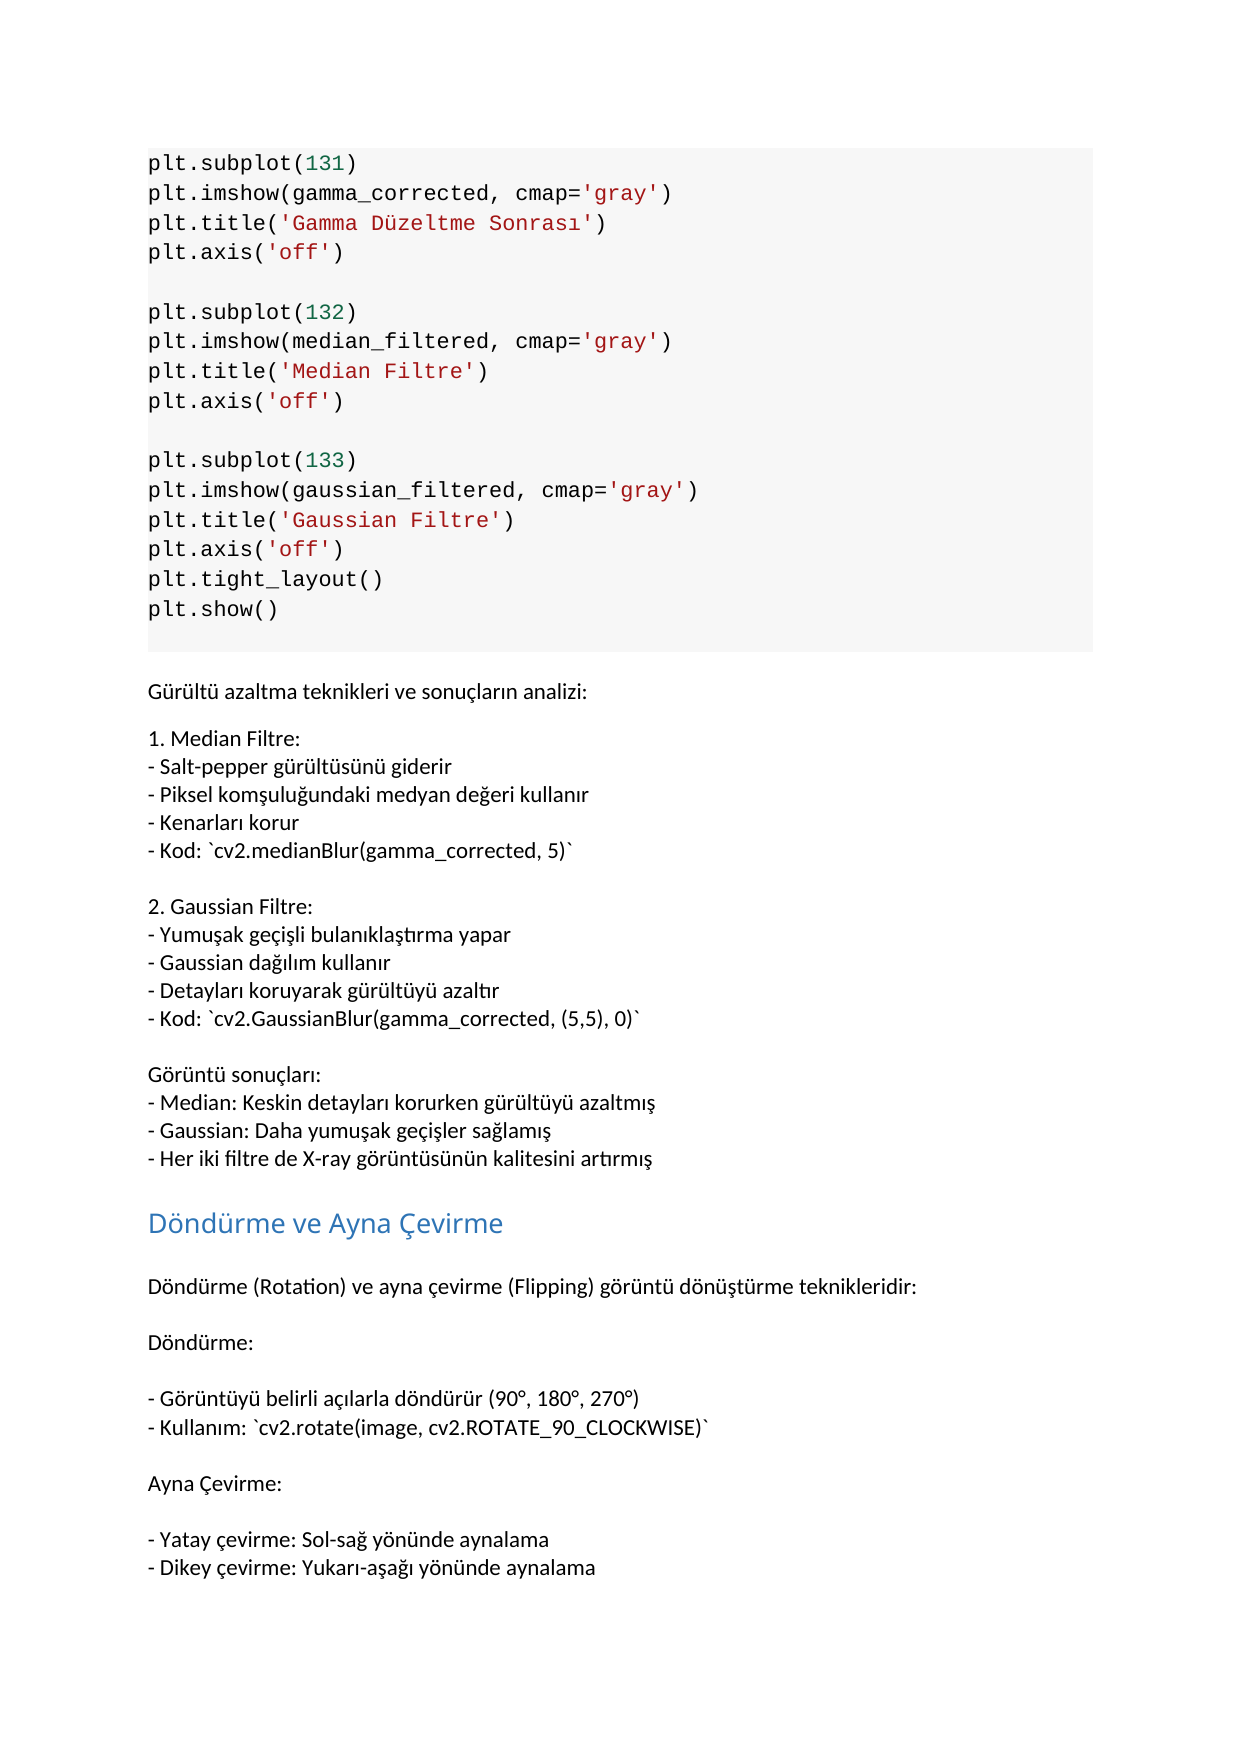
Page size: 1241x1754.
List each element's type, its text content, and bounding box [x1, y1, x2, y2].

text Gürültü azaltma teknikleri ve sonuçların analizi: [148, 677, 1093, 705]
text Ayna Çevirme: [148, 1469, 1093, 1497]
text plt.subplot(131) [148, 148, 1093, 177]
text Görüntü sonuçları: [148, 1060, 1093, 1088]
text plt.axis('off') [148, 385, 1093, 415]
text - Gaussian: Daha yumuşak geçişler sağlamış [148, 1116, 1093, 1144]
text 1. Median Filtre: [148, 724, 1093, 752]
text plt.show() [148, 593, 1093, 623]
text plt.tight_layout() [148, 563, 1093, 593]
text - Her iki filtre de X-ray görüntüsünün kalitesini artırmış [148, 1144, 1093, 1172]
text - Görüntüyü belirli açılarla döndürür (90°, 180°, 270°) [148, 1384, 1093, 1413]
text - Yatay çevirme: Sol-sağ yönünde aynalama [148, 1525, 1093, 1553]
text Döndürme: [148, 1328, 1093, 1357]
text plt.subplot(132) [148, 296, 1093, 326]
text plt.imshow(median_filtered, cmap='gray') [148, 326, 1093, 355]
text plt.title('Gamma Düzeltme Sonrası') [148, 207, 1093, 237]
text 2. Gaussian Filtre: [148, 892, 1093, 920]
text - Yumuşak geçişli bulanıklaştırma yapar [148, 920, 1093, 948]
text - Salt-pepper gürültüsünü giderir [148, 752, 1093, 780]
text - Dikey çevirme: Yukarı-aşağı yönünde aynalama [148, 1553, 1093, 1581]
text - Gaussian dağılım kullanır [148, 948, 1093, 976]
text - Kod: `cv2.GaussianBlur(gamma_corrected, (5,5), 0)` [148, 1004, 1093, 1032]
text plt.imshow(gaussian_filtered, cmap='gray') [148, 474, 1093, 504]
subtitle Döndürme ve Ayna Çevirme [148, 1205, 1093, 1242]
text plt.title('Median Filtre') [148, 355, 1093, 385]
text plt.axis('off') [148, 237, 1093, 266]
text plt.axis('off') [148, 533, 1093, 563]
text - Piksel komşuluğundaki medyan değeri kullanır [148, 780, 1093, 808]
text - Kullanım: `cv2.rotate(image, cv2.ROTATE_90_CLOCKWISE)` [148, 1413, 1093, 1441]
text plt.title('Gaussian Filtre') [148, 504, 1093, 533]
text - Kod: `cv2.medianBlur(gamma_corrected, 5)` [148, 836, 1093, 864]
text Döndürme (Rotation) ve ayna çevirme (Flipping) görüntü dönüştürme teknikleridir: [148, 1272, 1093, 1301]
text - Detayları koruyarak gürültüyü azaltır [148, 976, 1093, 1004]
text - Median: Keskin detayları korurken gürültüyü azaltmış [148, 1088, 1093, 1116]
text plt.imshow(gamma_corrected, cmap='gray') [148, 177, 1093, 207]
text plt.subplot(133) [148, 444, 1093, 474]
text - Kenarları korur [148, 808, 1093, 836]
